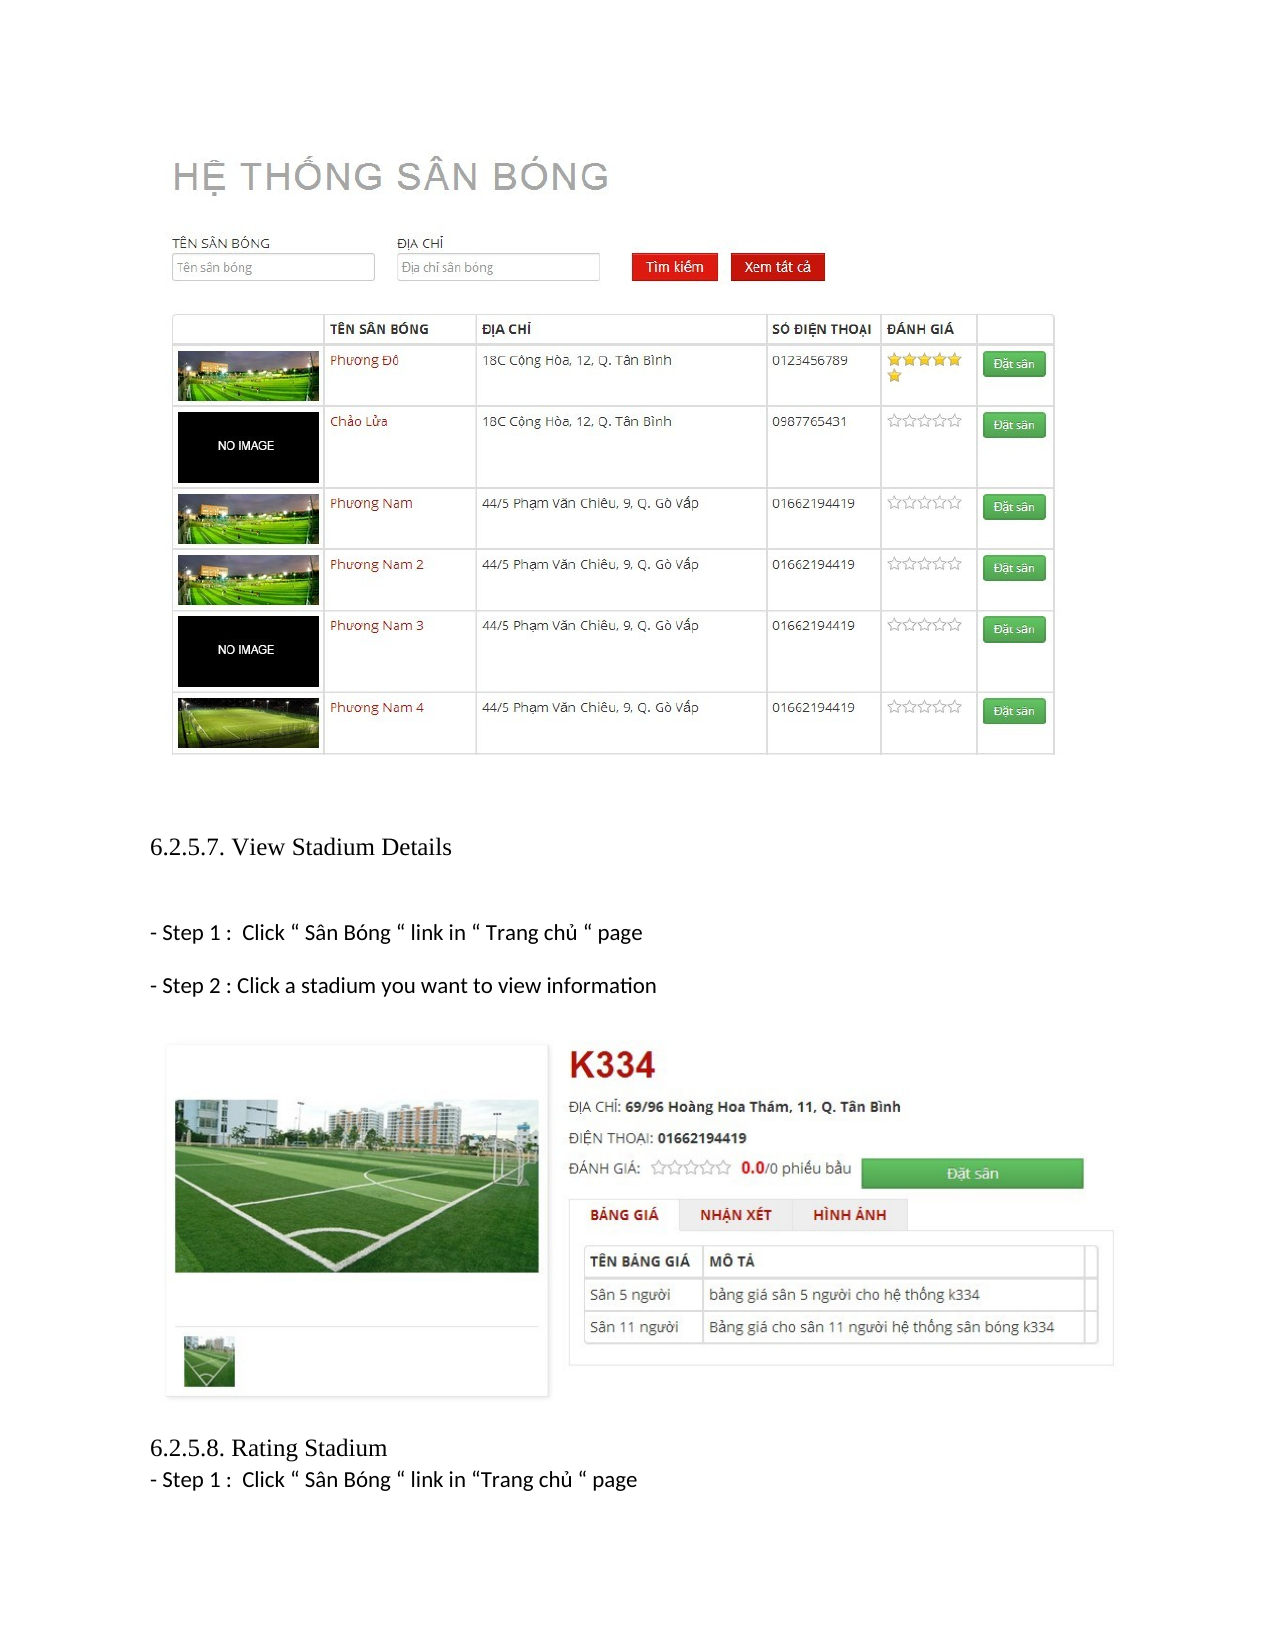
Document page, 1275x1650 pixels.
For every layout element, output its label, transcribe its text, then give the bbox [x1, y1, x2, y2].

subtitle 6.2.5.7. View Stadium Details [150, 832, 1125, 861]
picture [150, 150, 1125, 755]
picture [150, 1024, 1125, 1408]
subtitle 6.2.5.8. Rating Stadium [150, 1433, 1125, 1461]
text - Step 1 : Click “ Sân Bóng “ link in “ Trang chủ “ page [150, 918, 1125, 946]
text - Step 1 : Click “ Sân Bóng “ link in “Trang chủ “ page [150, 1466, 1125, 1494]
text - Step 2 : Click a stadium you want to view information [150, 971, 1125, 999]
